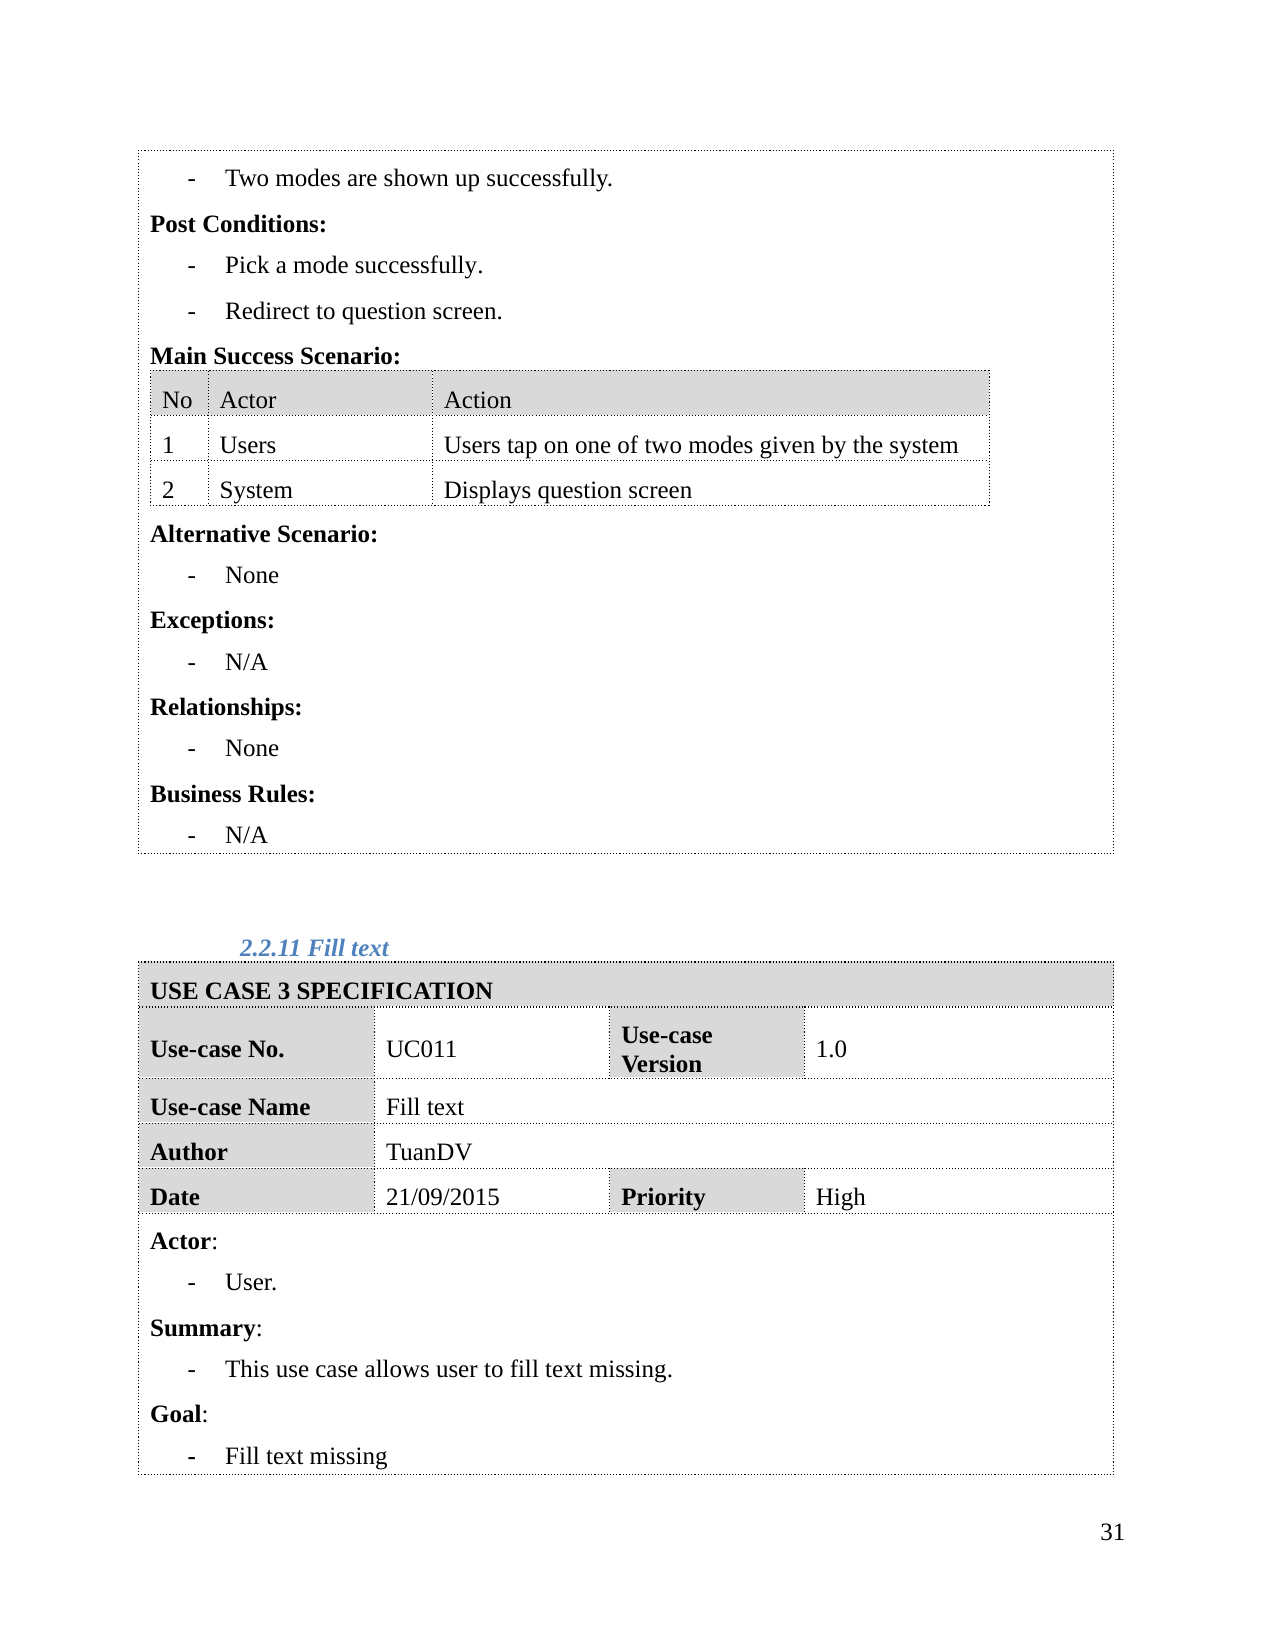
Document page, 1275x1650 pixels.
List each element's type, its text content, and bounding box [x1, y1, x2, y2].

table_cell UC011 [375, 1006, 610, 1077]
table_header USE CASE 3 SPECIFICATION [139, 961, 1114, 1006]
table_cell 21/09/2015 [375, 1168, 610, 1212]
table_cell Use-case Version [610, 1006, 804, 1077]
table_cell Fill text [375, 1078, 1114, 1122]
table_cell Date [139, 1168, 374, 1212]
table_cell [139, 1213, 1114, 1474]
table_cell TuanDV [375, 1123, 1114, 1167]
table_cell High [804, 1168, 1114, 1212]
table_cell Use-case Name [139, 1078, 374, 1122]
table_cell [139, 150, 1114, 853]
table_cell 1.0 [804, 1006, 1114, 1077]
table_cell Author [139, 1123, 374, 1167]
table_cell Use-case No. [139, 1006, 374, 1077]
table_cell Priority [610, 1168, 804, 1212]
text 2.2.11 Fill text [240, 933, 1125, 961]
